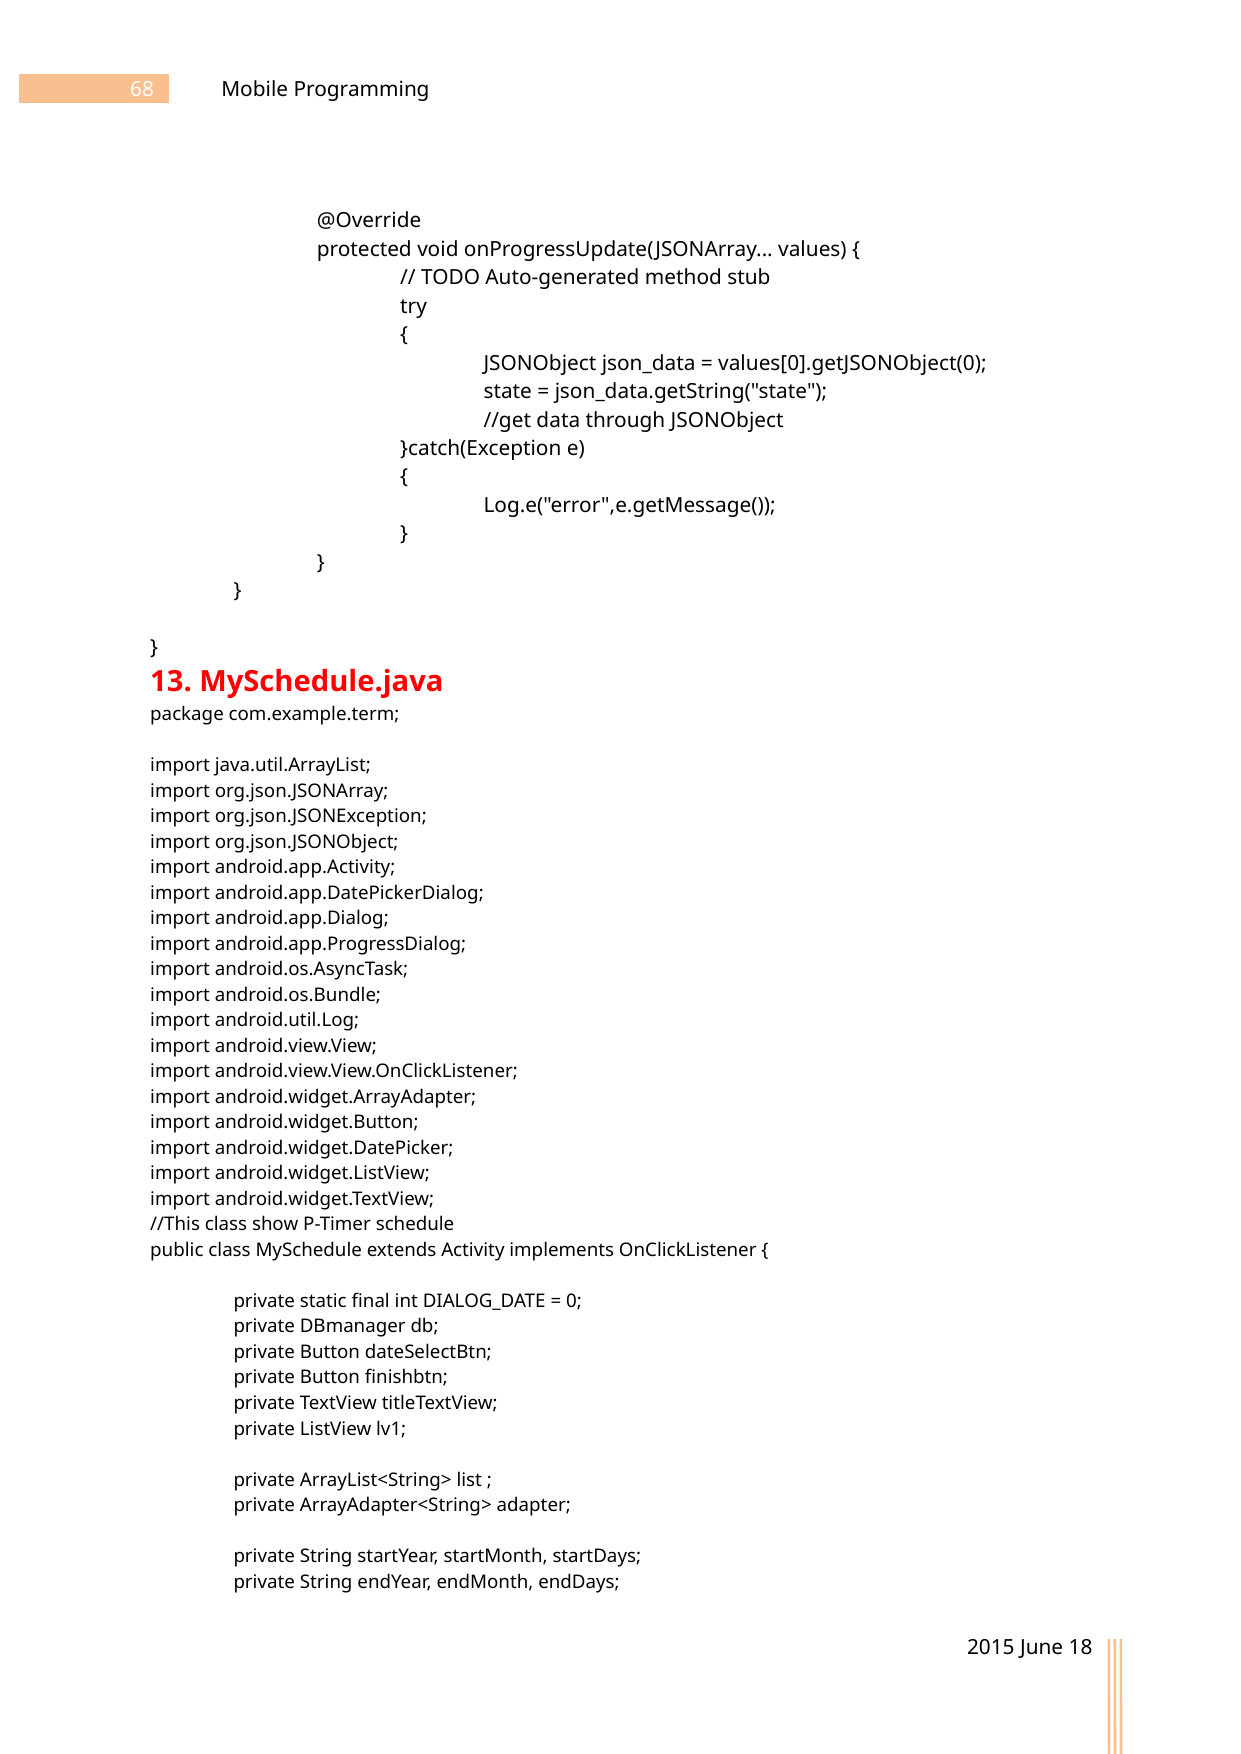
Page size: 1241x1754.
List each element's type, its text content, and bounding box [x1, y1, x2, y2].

text private String startYear, startMonth, startDays; [150, 1542, 1090, 1568]
text import android.os.AsyncTask; [150, 956, 1090, 981]
text { [150, 319, 1090, 348]
text import android.util.Log; [150, 1007, 1090, 1032]
text import android.app.DatePickerDialog; [150, 879, 1090, 904]
text }catch(Exception e) [150, 433, 1090, 462]
text package com.example.term; [150, 700, 1090, 726]
text private ListView lv1; [150, 1415, 1090, 1440]
text // TODO Auto-generated method stub [150, 262, 1090, 291]
text import android.widget.TextView; [150, 1185, 1090, 1211]
text private DBmanager db; [150, 1313, 1090, 1338]
text public class MySchedule extends Activity implements OnClickListener { [150, 1236, 1090, 1262]
text } [150, 575, 1090, 604]
text //This class show P-Timer schedule [150, 1211, 1090, 1236]
text import android.app.ProgressDialog; [150, 930, 1090, 956]
text protected void onProgressUpdate(JSONArray... values) { [150, 234, 1090, 262]
text } [150, 547, 1090, 575]
text import android.widget.ArrayAdapter; [150, 1083, 1090, 1109]
text import android.widget.DatePicker; [150, 1134, 1090, 1160]
text import android.widget.ListView; [150, 1160, 1090, 1185]
text import android.view.View.OnClickListener; [150, 1058, 1090, 1083]
text try [150, 291, 1090, 319]
text import android.os.Bundle; [150, 981, 1090, 1007]
text private static final int DIALOG_DATE = 0; [150, 1287, 1090, 1313]
text import org.json.JSONArray; [150, 777, 1090, 802]
text Log.e("error",e.getMessage()); [150, 490, 1090, 518]
text import org.json.JSONException; [150, 802, 1090, 828]
text import android.widget.Button; [150, 1109, 1090, 1134]
text import android.app.Activity; [150, 853, 1090, 879]
text import android.app.Dialog; [150, 904, 1090, 930]
text private Button finishbtn; [150, 1364, 1090, 1389]
text { [150, 462, 1090, 490]
text @Override [150, 206, 1090, 234]
text //get data through JSONObject [150, 405, 1090, 433]
text private ArrayList<String> list ; [150, 1466, 1090, 1491]
text private TextView titleTextView; [150, 1389, 1090, 1415]
text JSONObject json_data = values[0].getJSONObject(0); [150, 348, 1090, 376]
text state = json_data.getString("state"); [150, 376, 1090, 405]
text private Button dateSelectBtn; [150, 1338, 1090, 1364]
text private ArrayAdapter<String> adapter; [150, 1491, 1090, 1517]
text import android.view.View; [150, 1032, 1090, 1058]
text private String endYear, endMonth, endDays; [150, 1568, 1090, 1593]
text import org.json.JSONObject; [150, 828, 1090, 853]
text } [150, 518, 1090, 547]
text import java.util.ArrayList; [150, 751, 1090, 777]
text } [150, 632, 1090, 661]
text 13. MySchedule.java [150, 661, 1090, 700]
